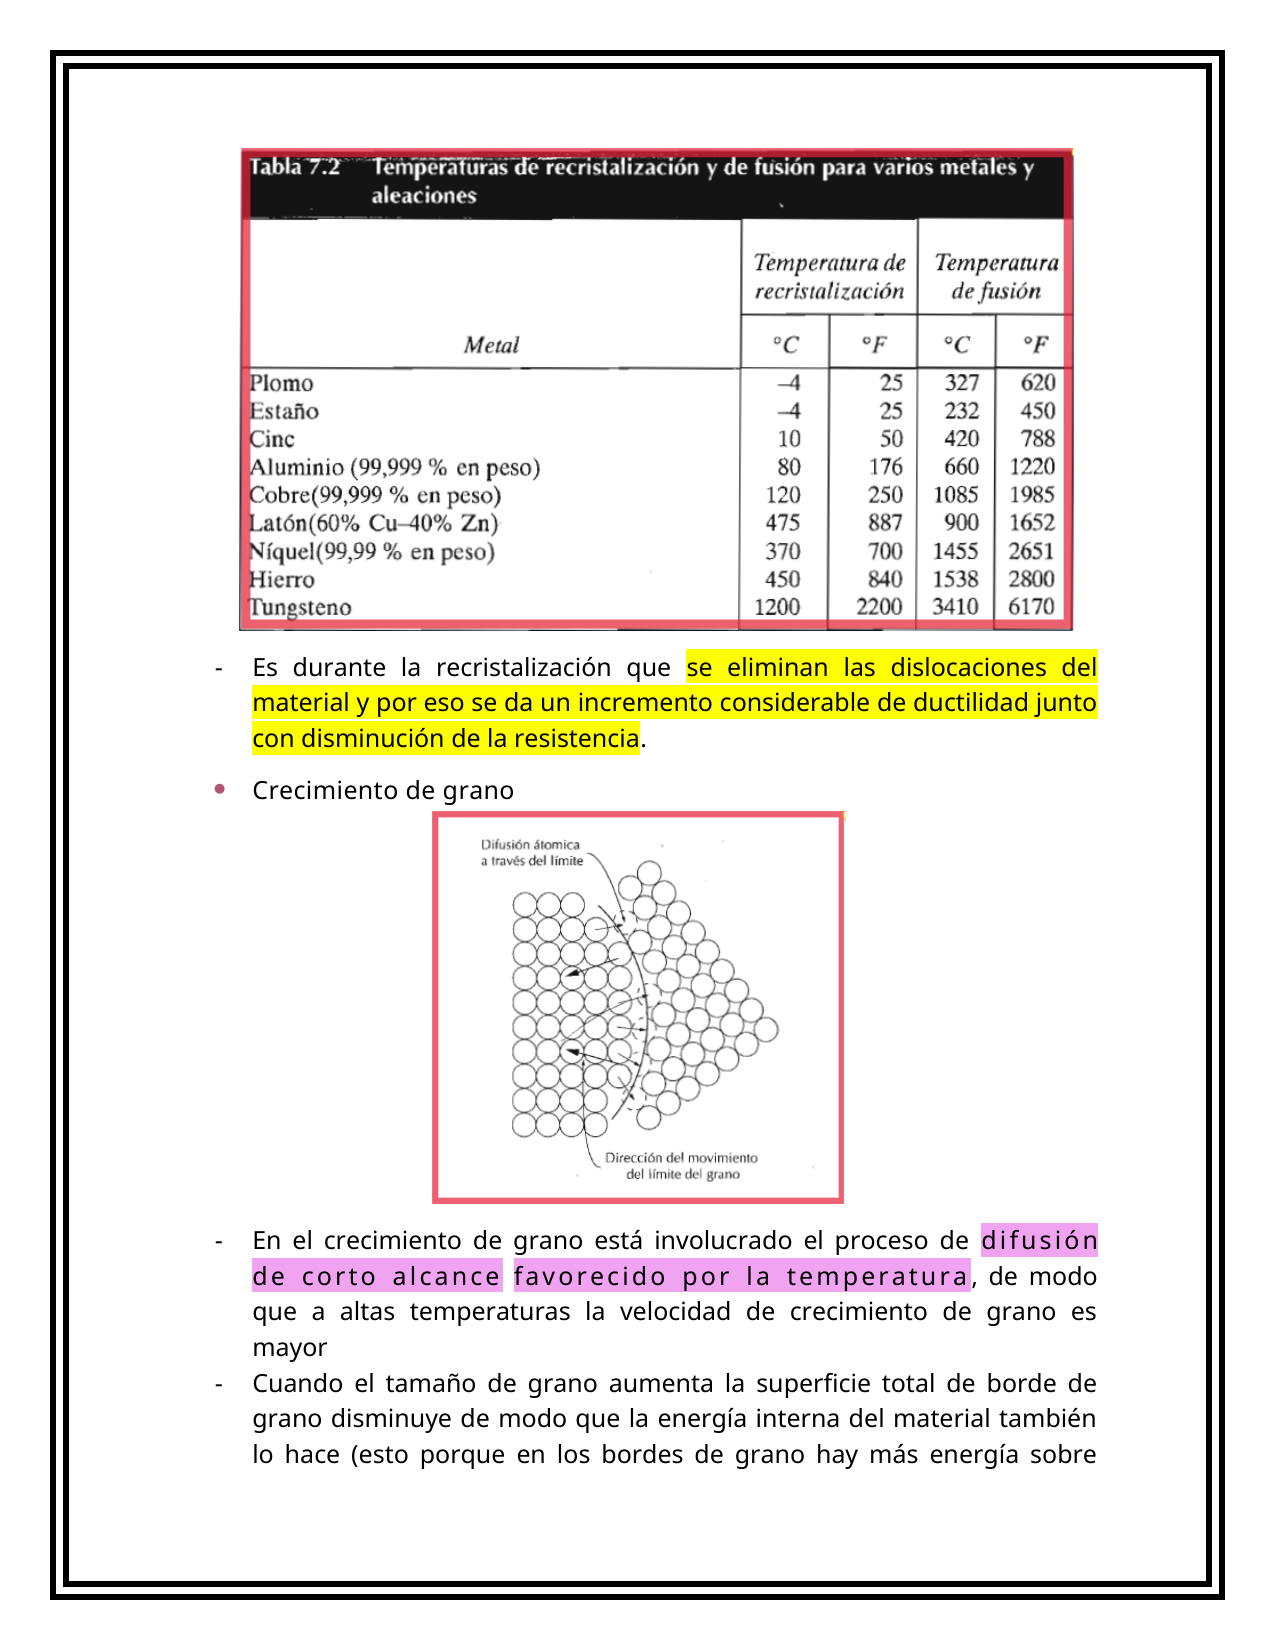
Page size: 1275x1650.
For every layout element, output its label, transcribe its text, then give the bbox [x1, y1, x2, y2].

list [214, 1365, 1098, 1471]
list Es durante la recristalización que se eliminan las dislocaciones del material y por eso se da un incremento considerable de ductilidad junto con disminución de la resistencia. [214, 649, 1098, 755]
picture [429, 808, 846, 1205]
list En el crecimiento de grano está involucrado el proceso de difusión de corto alcance favorecido por la temperatura, de modo que a altas temperaturas la velocidad de crecimiento de grano es mayor [214, 1222, 1098, 1364]
subtitle Crecimiento de grano [214, 773, 1098, 807]
picture [238, 147, 1074, 631]
